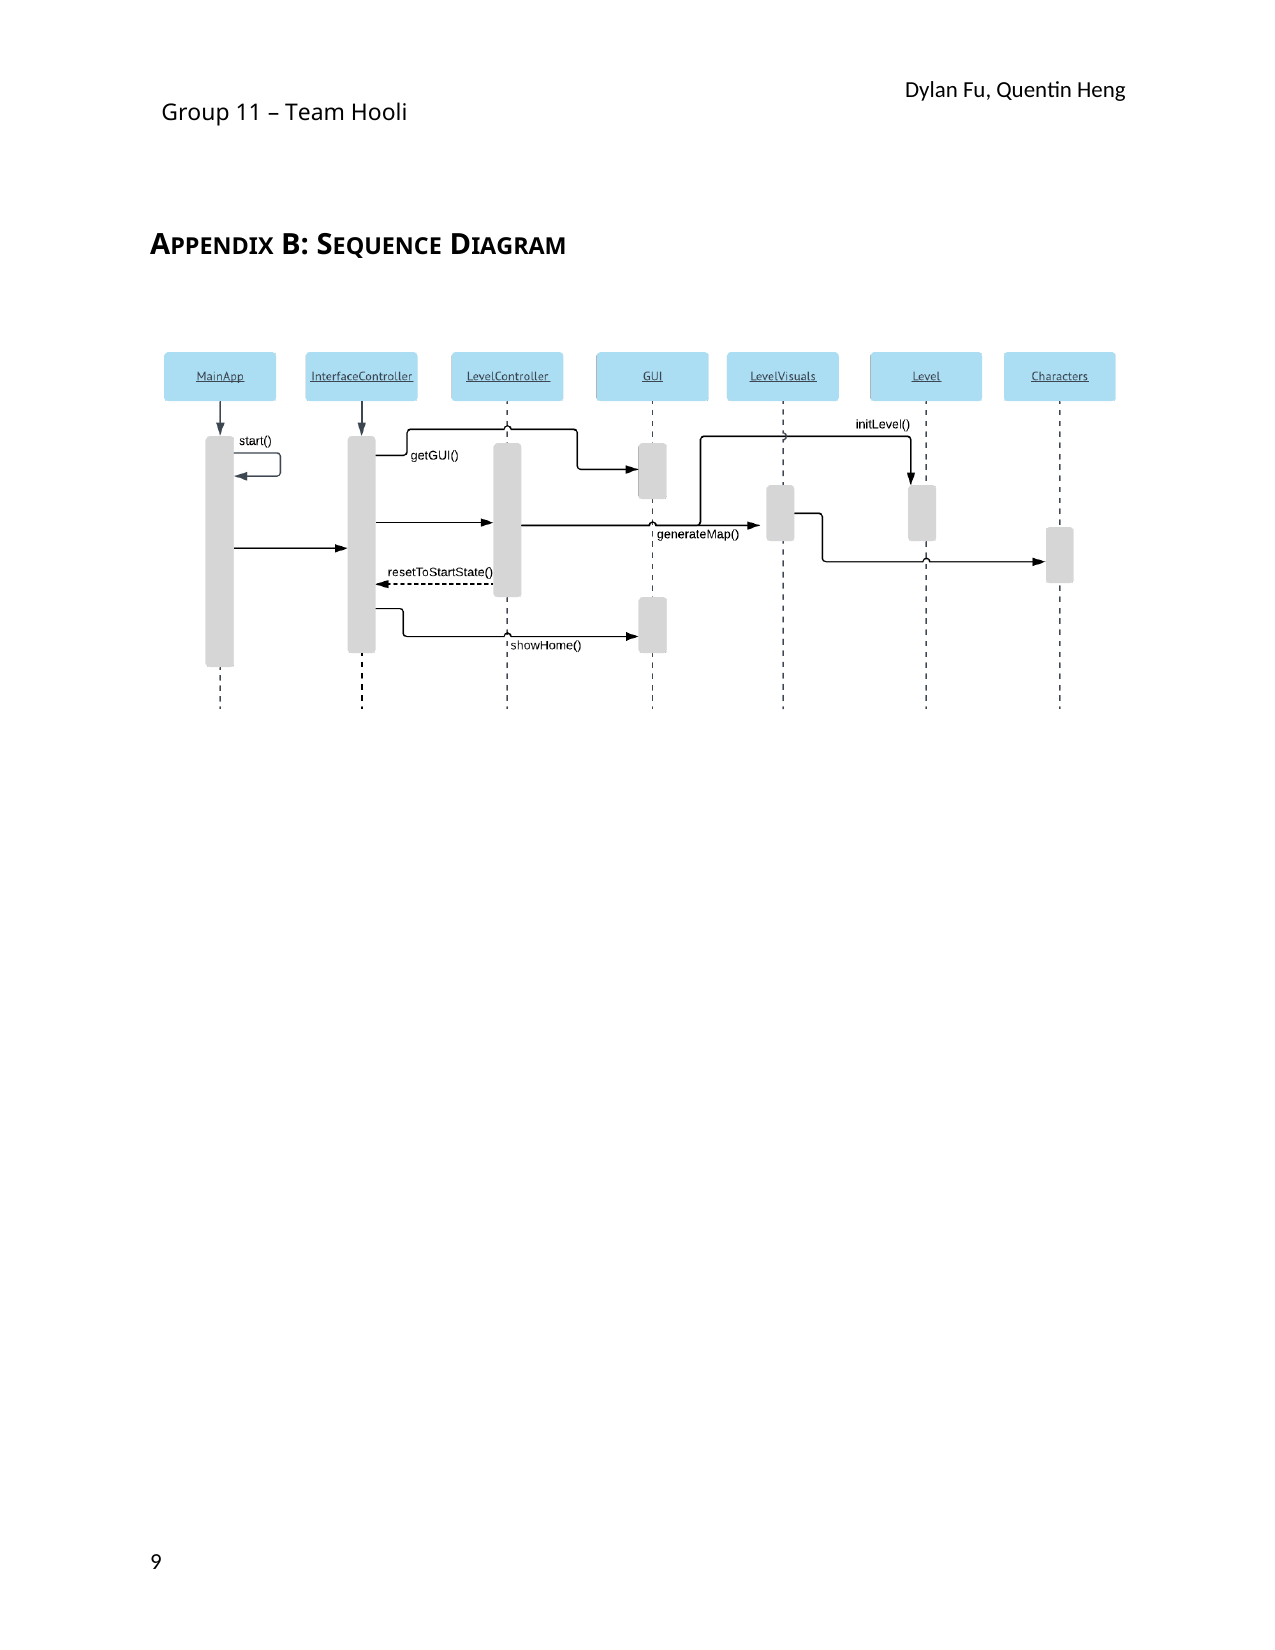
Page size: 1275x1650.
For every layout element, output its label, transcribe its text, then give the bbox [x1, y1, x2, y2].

subtitle Appendix B: Sequence Diagram [150, 223, 1125, 263]
picture [150, 303, 1127, 751]
